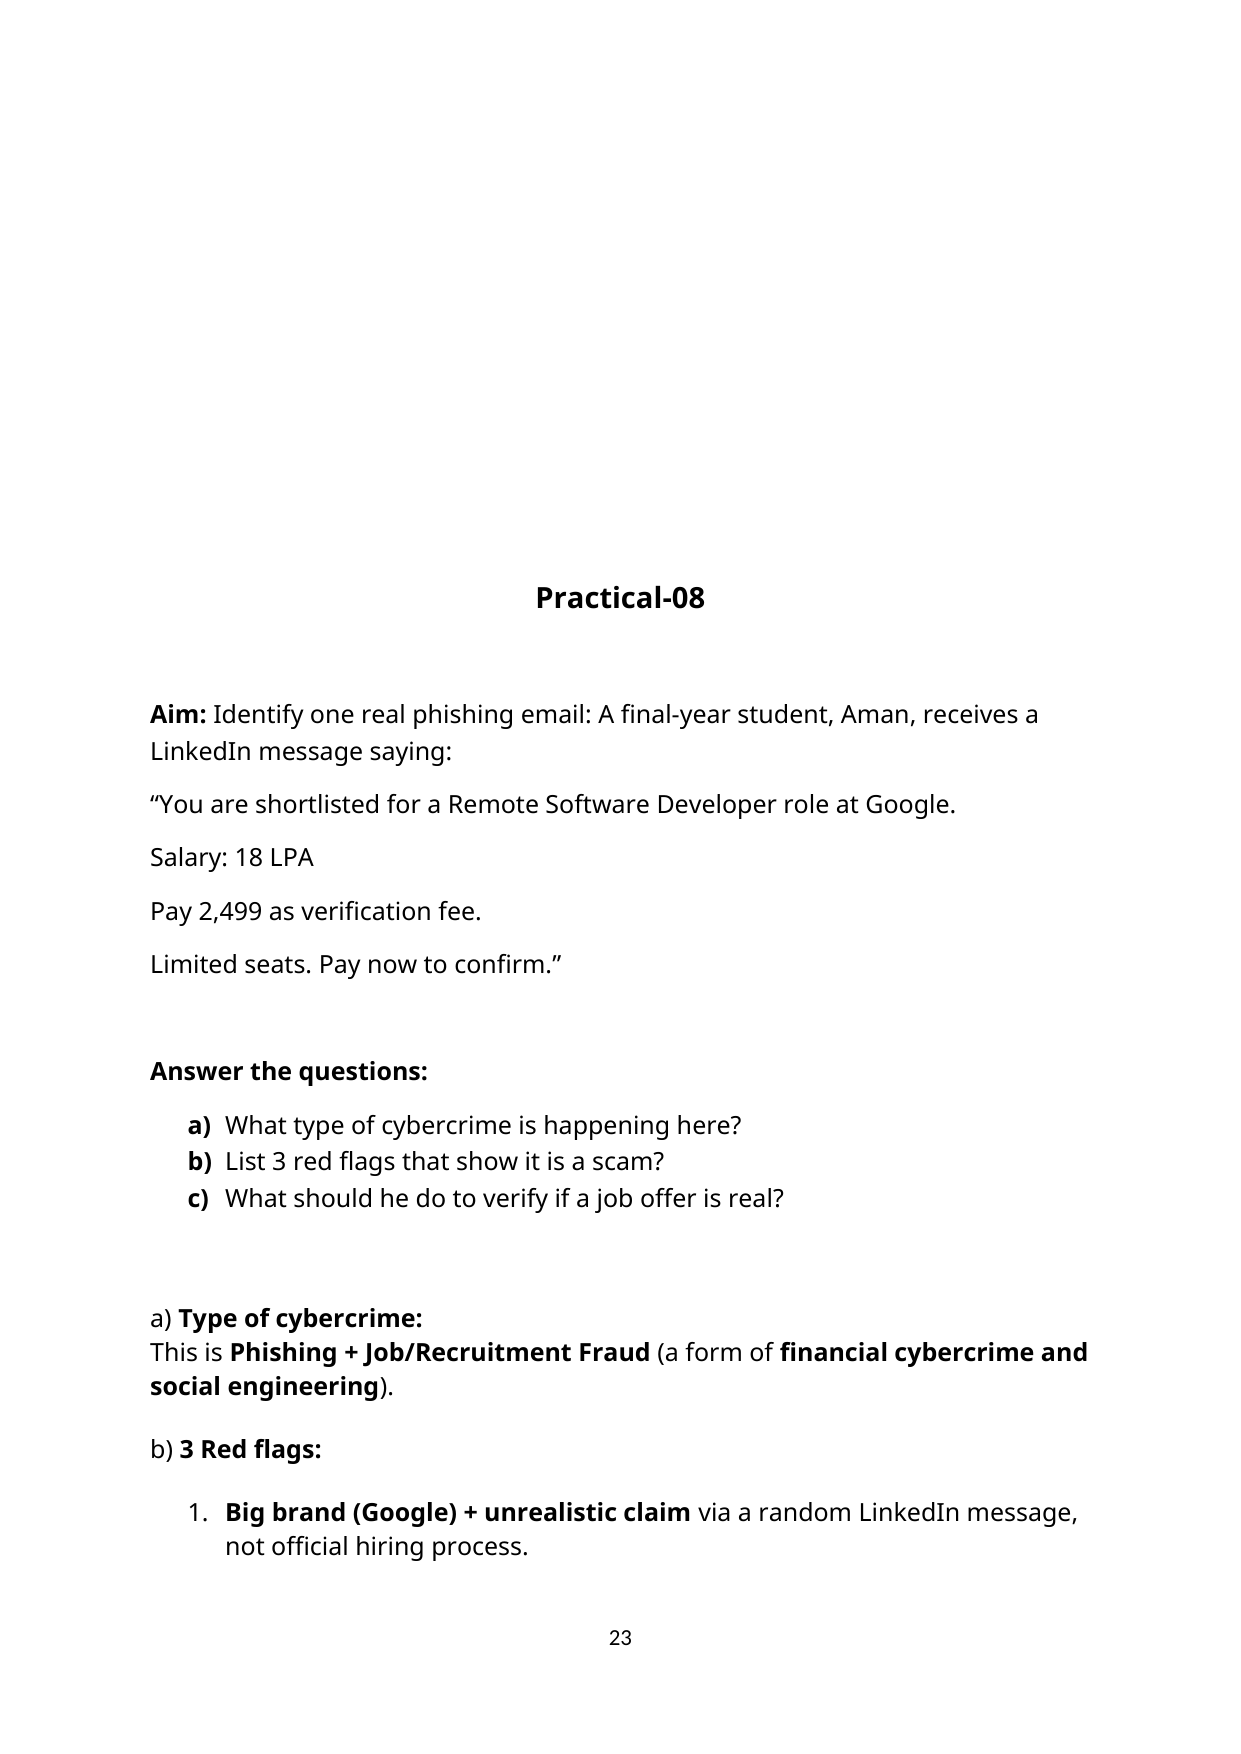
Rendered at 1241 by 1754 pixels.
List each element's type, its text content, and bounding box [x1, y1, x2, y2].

text “You are shortlisted for a Remote Software Developer role at Google. [150, 787, 1090, 821]
list What should he do to verify if a job offer is real? [187, 1181, 1090, 1215]
text Aim: Identify one real phishing email: A final-year student, Aman, receives a LinkedIn message saying: [150, 696, 1090, 767]
text Limited seats. Pay now to confirm.” [150, 947, 1090, 981]
text b) 3 Red flags: [150, 1432, 1090, 1466]
text Answer the questions: [150, 1054, 1090, 1088]
text Salary: 18 LPA [150, 840, 1090, 874]
text a) Type of cybercrime: This is Phishing + Job/Recruitment Fraud (a form of financial cybercrime and social engineering). [150, 1300, 1090, 1402]
list Big brand (Google) + unrealistic claim via a random LinkedIn message, not official hiring process. [187, 1495, 1090, 1563]
list What type of cybercrime is happening here? [187, 1107, 1090, 1141]
text Pay 2,499 as verification fee. [150, 893, 1090, 928]
text Practical-08 [150, 577, 1090, 617]
list List 3 red flags that show it is a scam? [187, 1144, 1090, 1178]
